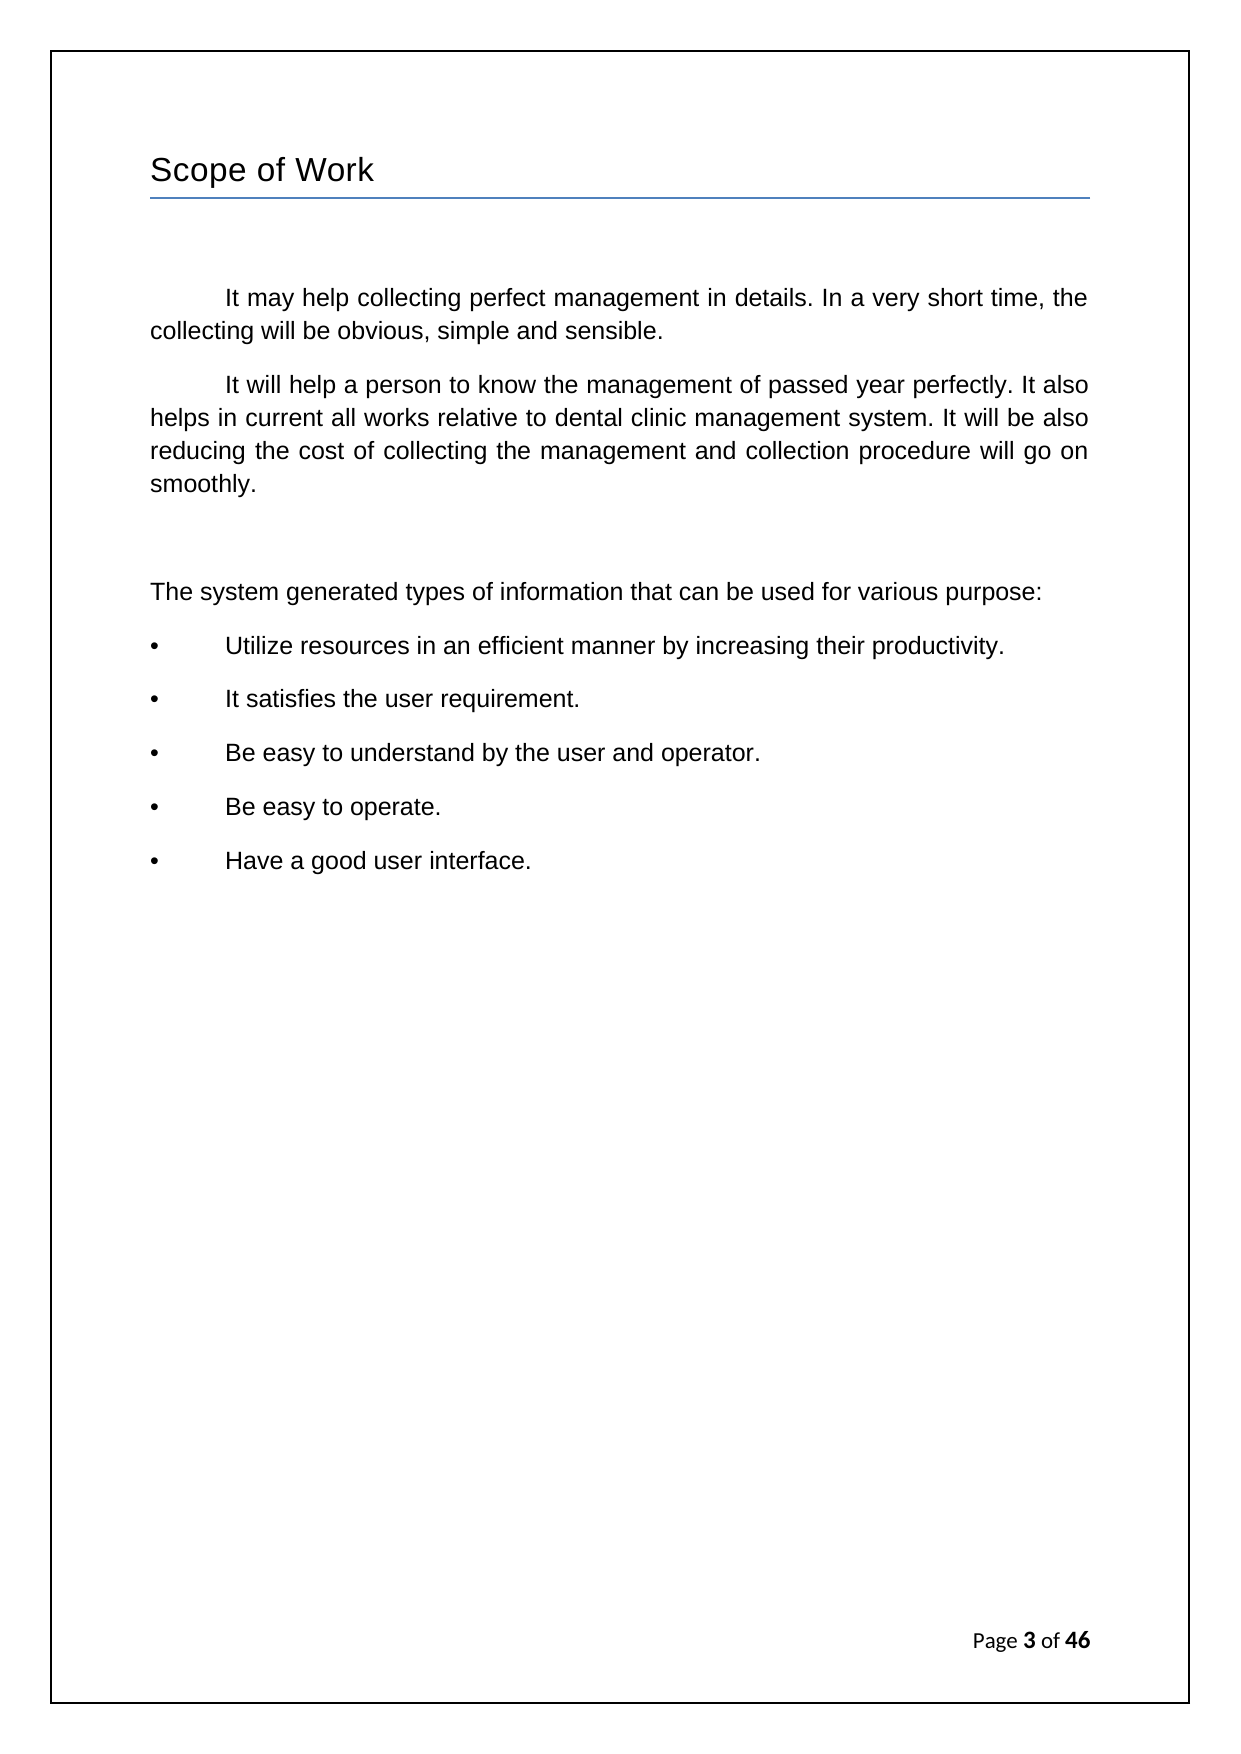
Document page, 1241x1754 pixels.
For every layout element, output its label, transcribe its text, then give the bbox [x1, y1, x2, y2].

title Scope of Work [150, 150, 1090, 197]
text • Be easy to operate. [150, 792, 1090, 821]
text • Be easy to understand by the user and operator. [150, 738, 1090, 767]
text • Utilize resources in an efficient manner by increasing their productivity. [150, 631, 1090, 659]
text It may help collecting perfect management in details. In a very short time, the collecting will be obvious, simple and sensible. [150, 283, 1090, 345]
text The system generated types of information that can be used for various purpose: [150, 577, 1090, 606]
text • Have a good user interface. [150, 846, 1090, 875]
text • It satisfies the user requirement. [150, 684, 1090, 713]
text It will help a person to know the management of passed year perfectly. It also helps in current all works relative to dental clinic management system. It will be also reducing the cost of collecting the management and collection procedure will go on smoothly. [150, 370, 1090, 498]
